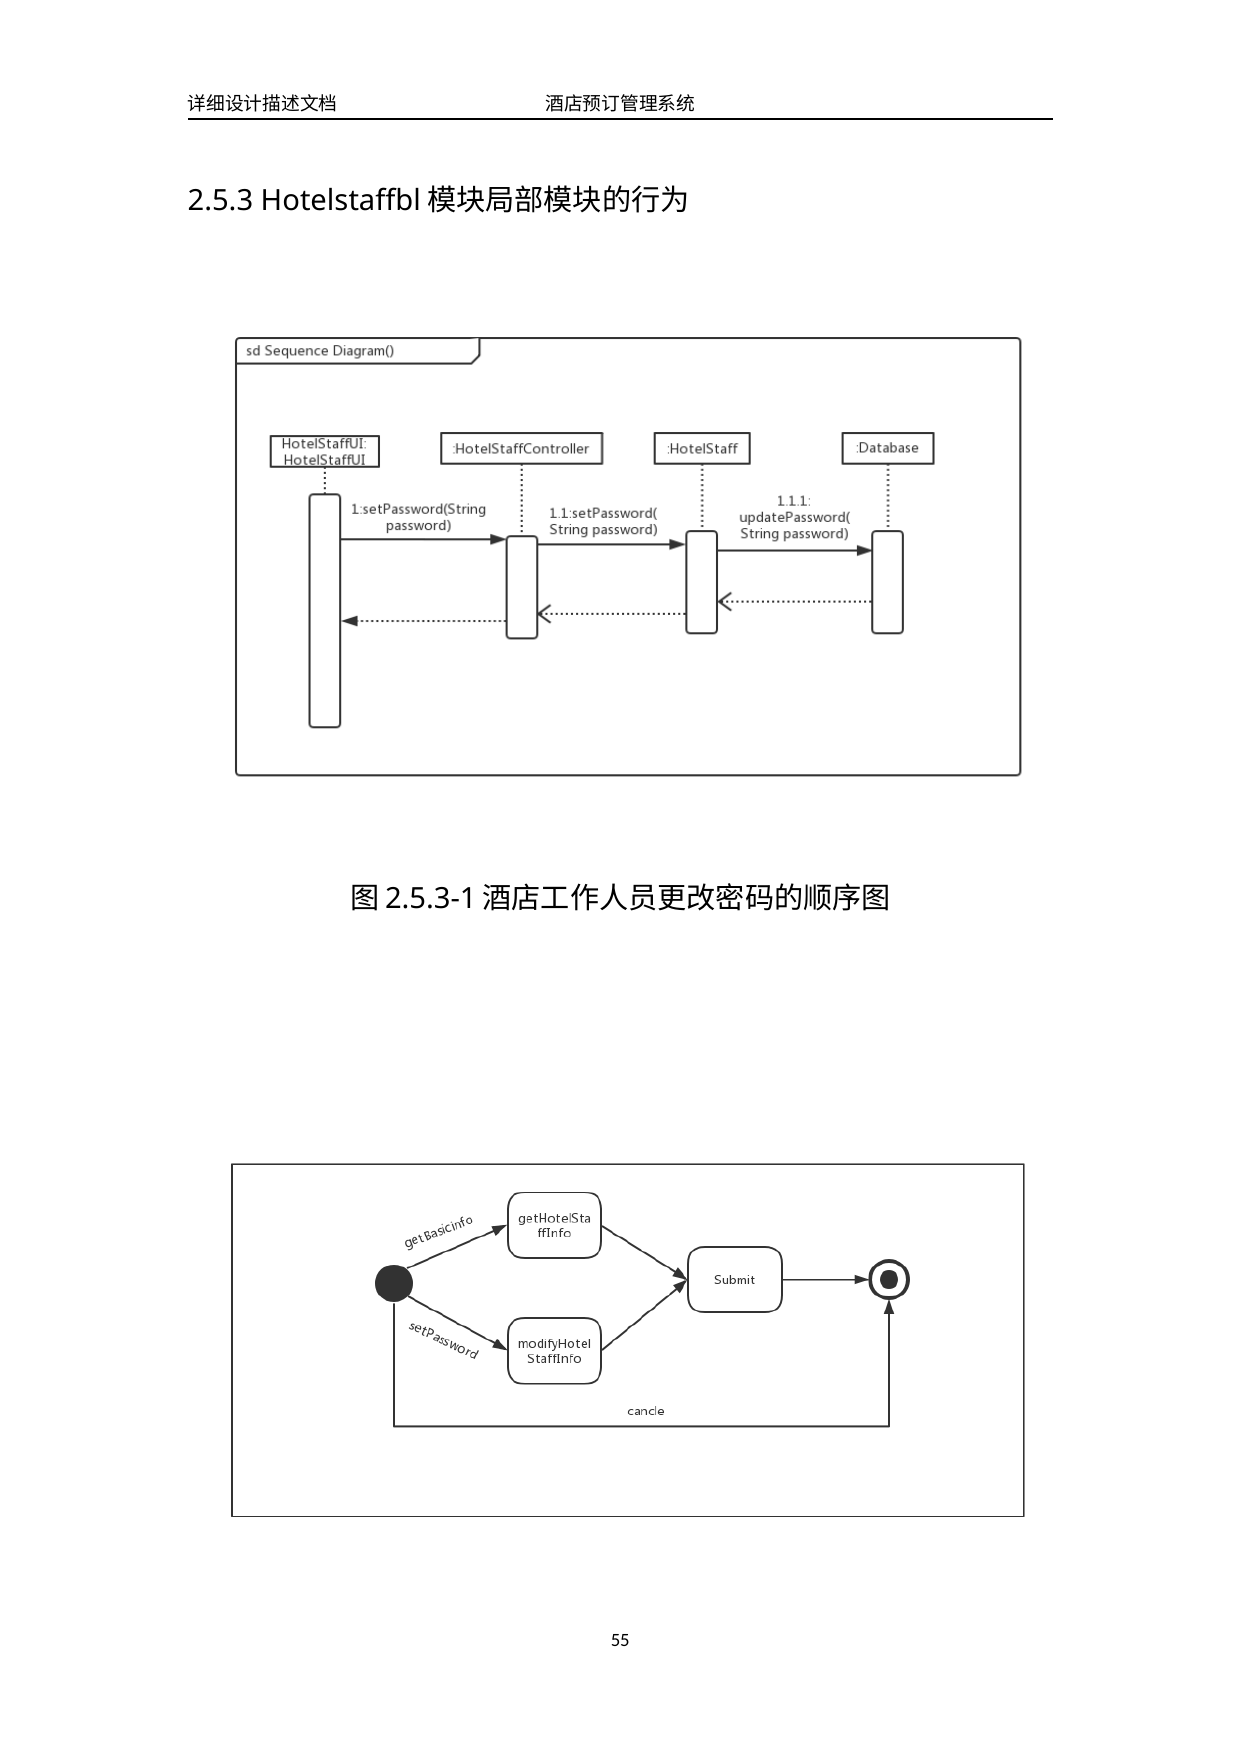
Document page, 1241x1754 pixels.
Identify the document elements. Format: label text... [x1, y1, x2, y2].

subtitle 图2.5.3-1酒店工作人员更改密码的顺序图 [187, 862, 1053, 930]
picture [187, 1120, 1053, 1546]
picture [187, 289, 1053, 808]
text 2.5.3 Hotelstaffbl模块局部模块的行为 [187, 164, 1053, 232]
